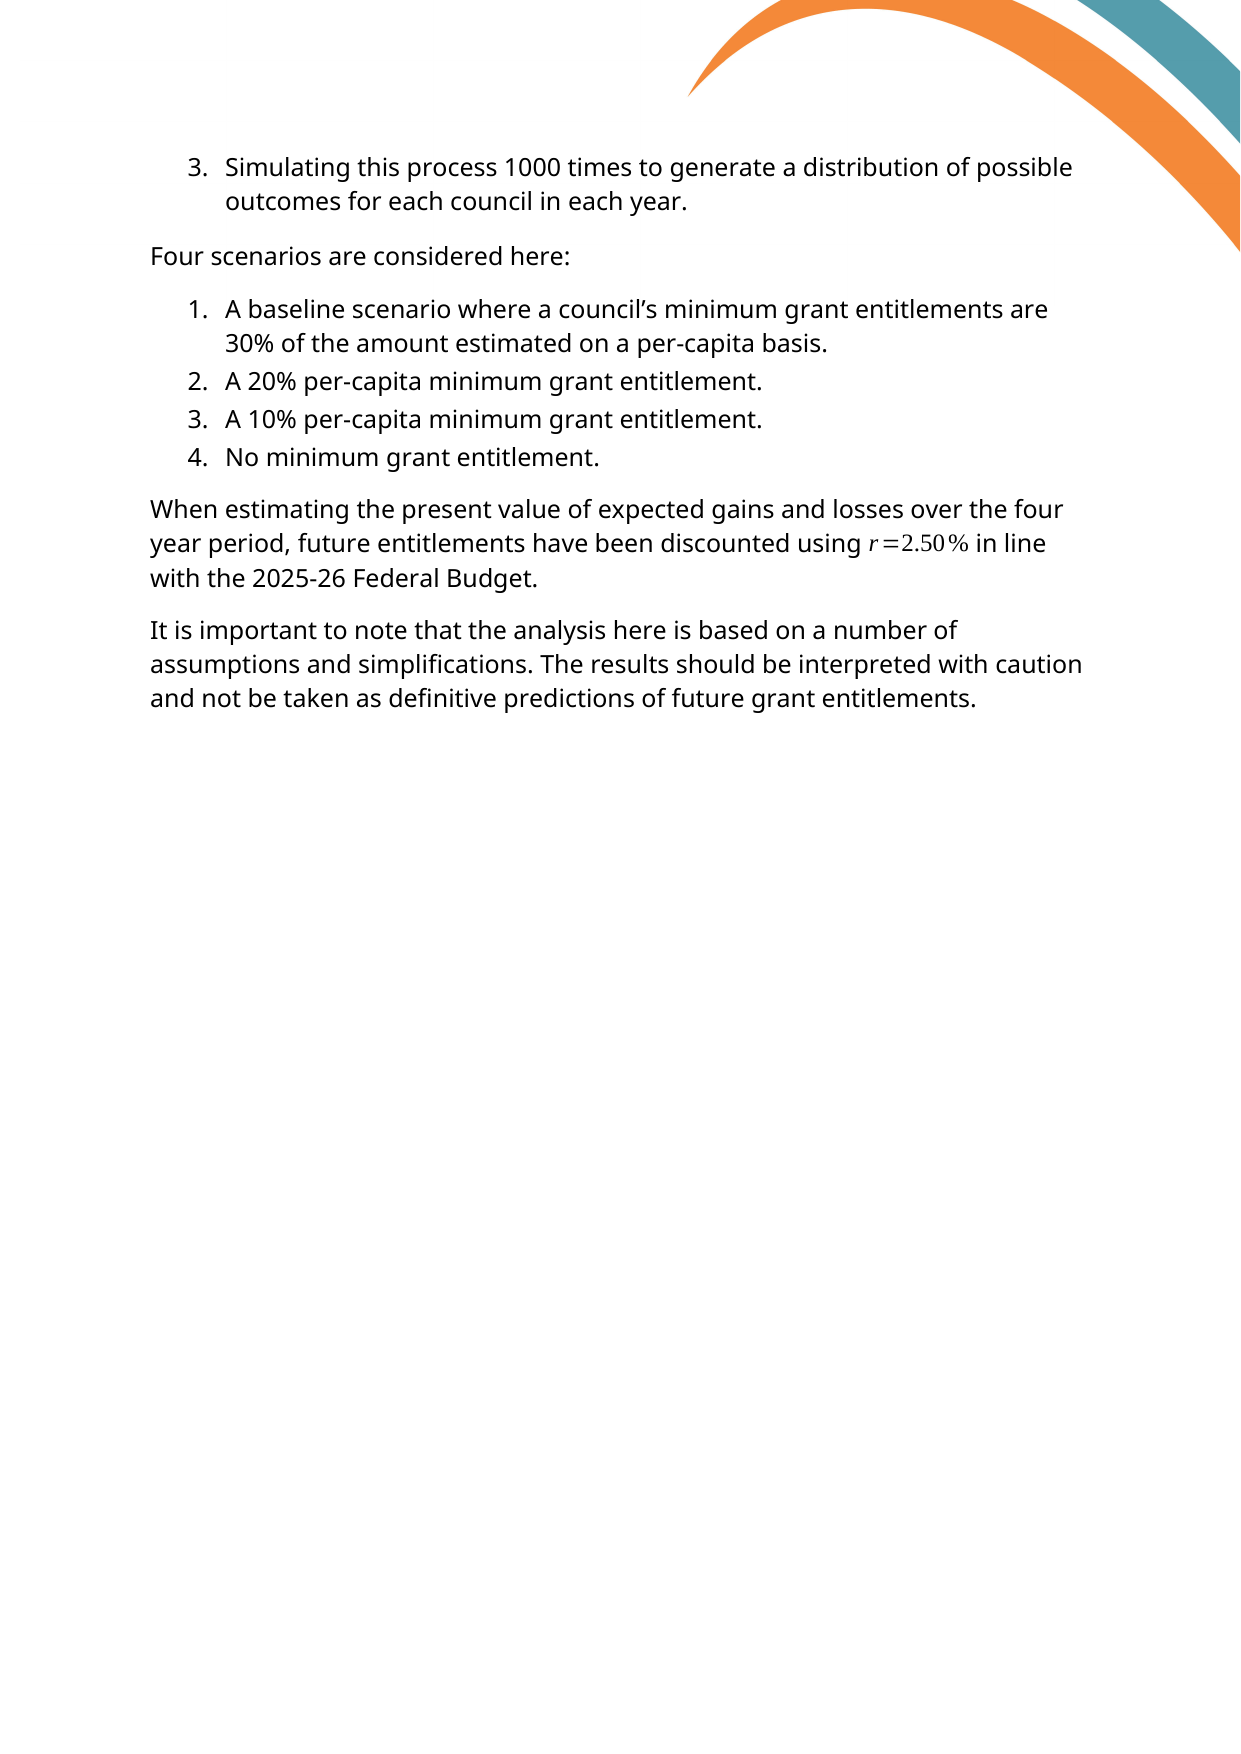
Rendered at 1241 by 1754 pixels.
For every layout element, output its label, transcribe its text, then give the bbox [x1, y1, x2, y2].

text It is important to note that the analysis here is based on a number of assumptions and simplifications. The results should be interpreted with caution and not be taken as definitive predictions of future grant entitlements. [150, 613, 1090, 715]
text Four scenarios are considered here: [150, 239, 1090, 273]
picture [19, 0, 1241, 306]
list Simulating this process 1000 times to generate a distribution of possible outcomes for each council in each year. [187, 150, 1090, 218]
list No minimum grant entitlement. [187, 439, 1090, 473]
list A 20% per-capita minimum grant entitlement. [187, 364, 1090, 398]
list A 10% per-capita minimum grant entitlement. [187, 401, 1090, 436]
list A baseline scenario where a council’s minimum grant entitlements are 30% of the amount estimated on a per-capita basis. [187, 292, 1090, 360]
text When estimating the present value of expected gains and losses over the four year period, future entitlements have been discounted using in line with the 2025-26 Federal Budget. [150, 492, 1090, 594]
